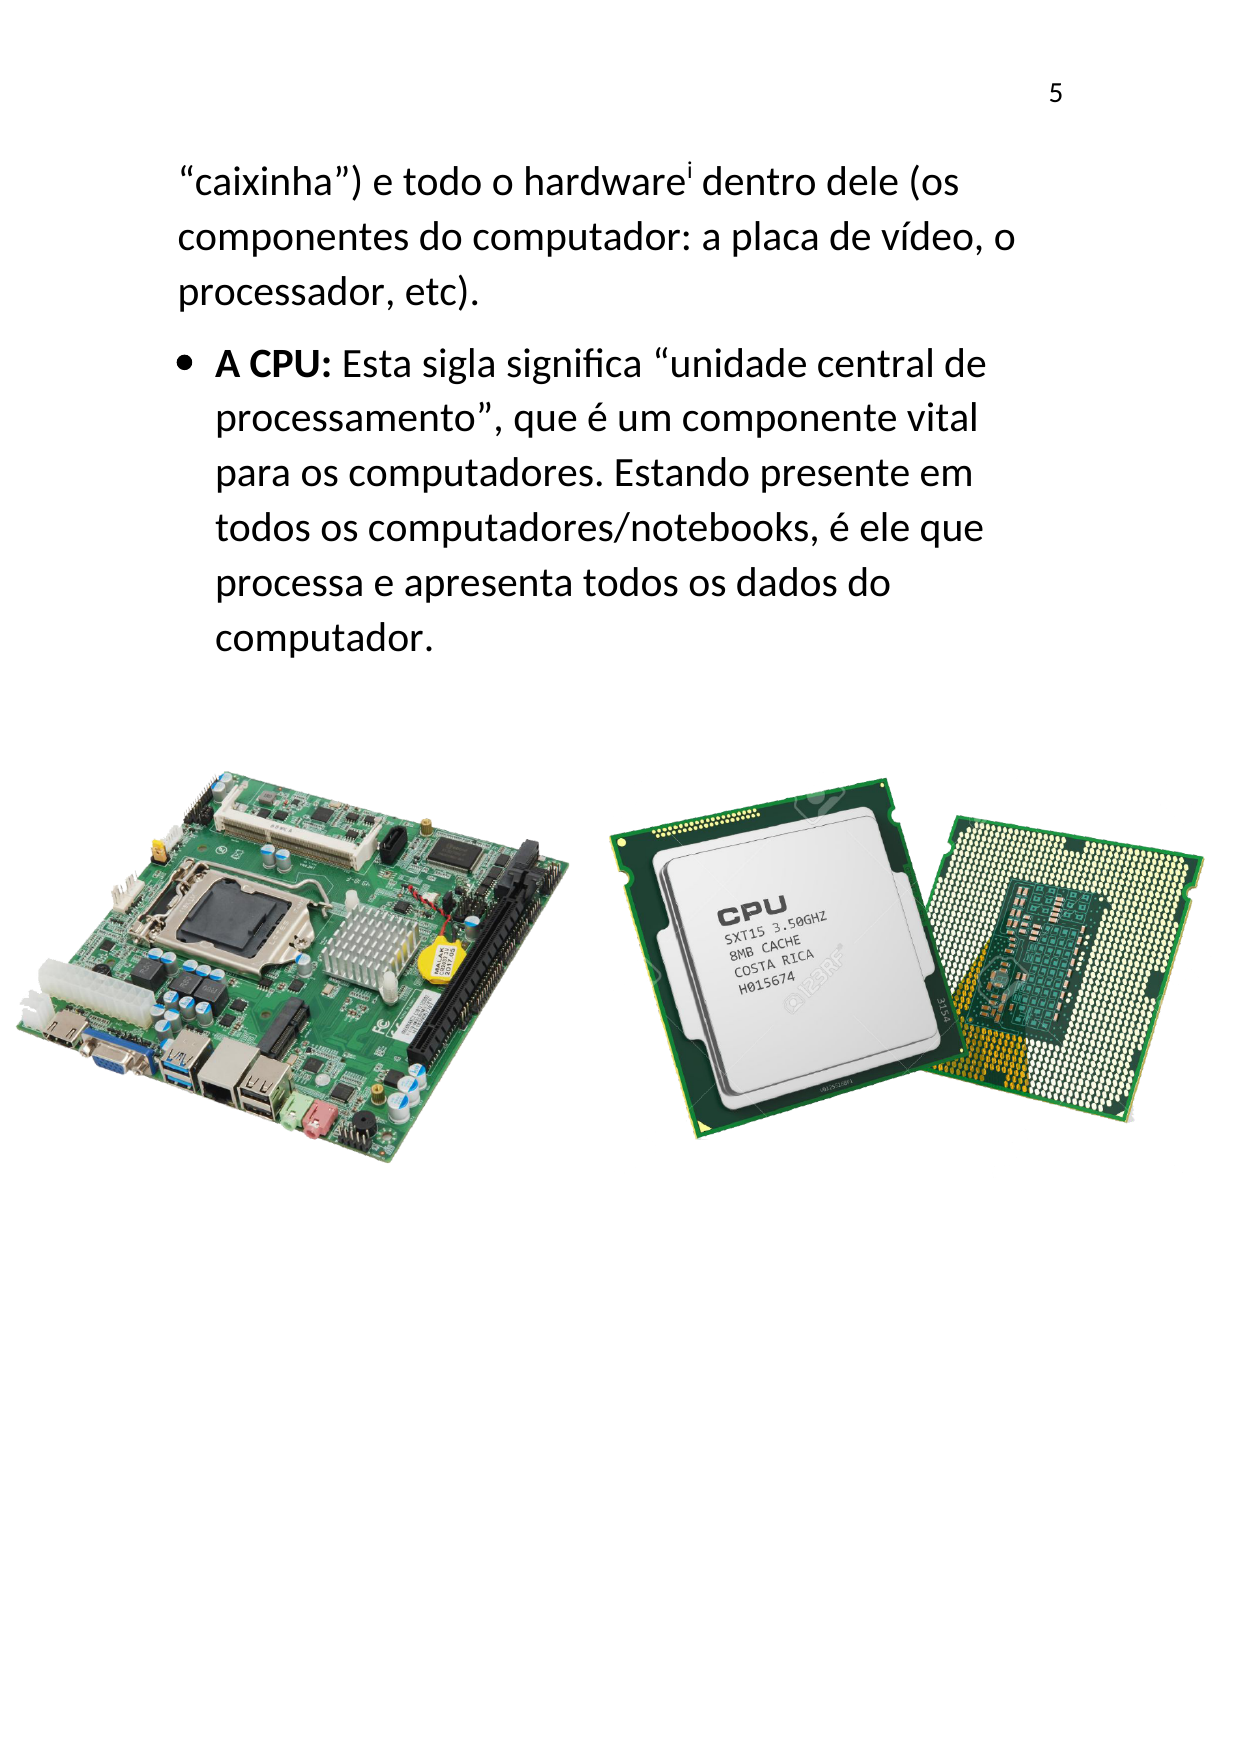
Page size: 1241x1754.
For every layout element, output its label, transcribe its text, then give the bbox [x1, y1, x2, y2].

picture [0, 668, 1232, 1255]
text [177, 155, 1063, 316]
list A CPU: Esta sigla significa “unidade central de processamento”, que é um componente vital para os computadores. Estando presente em todos os computadores/notebooks, é ele que processa e apresenta todos os dados do computador. [177, 337, 1063, 662]
